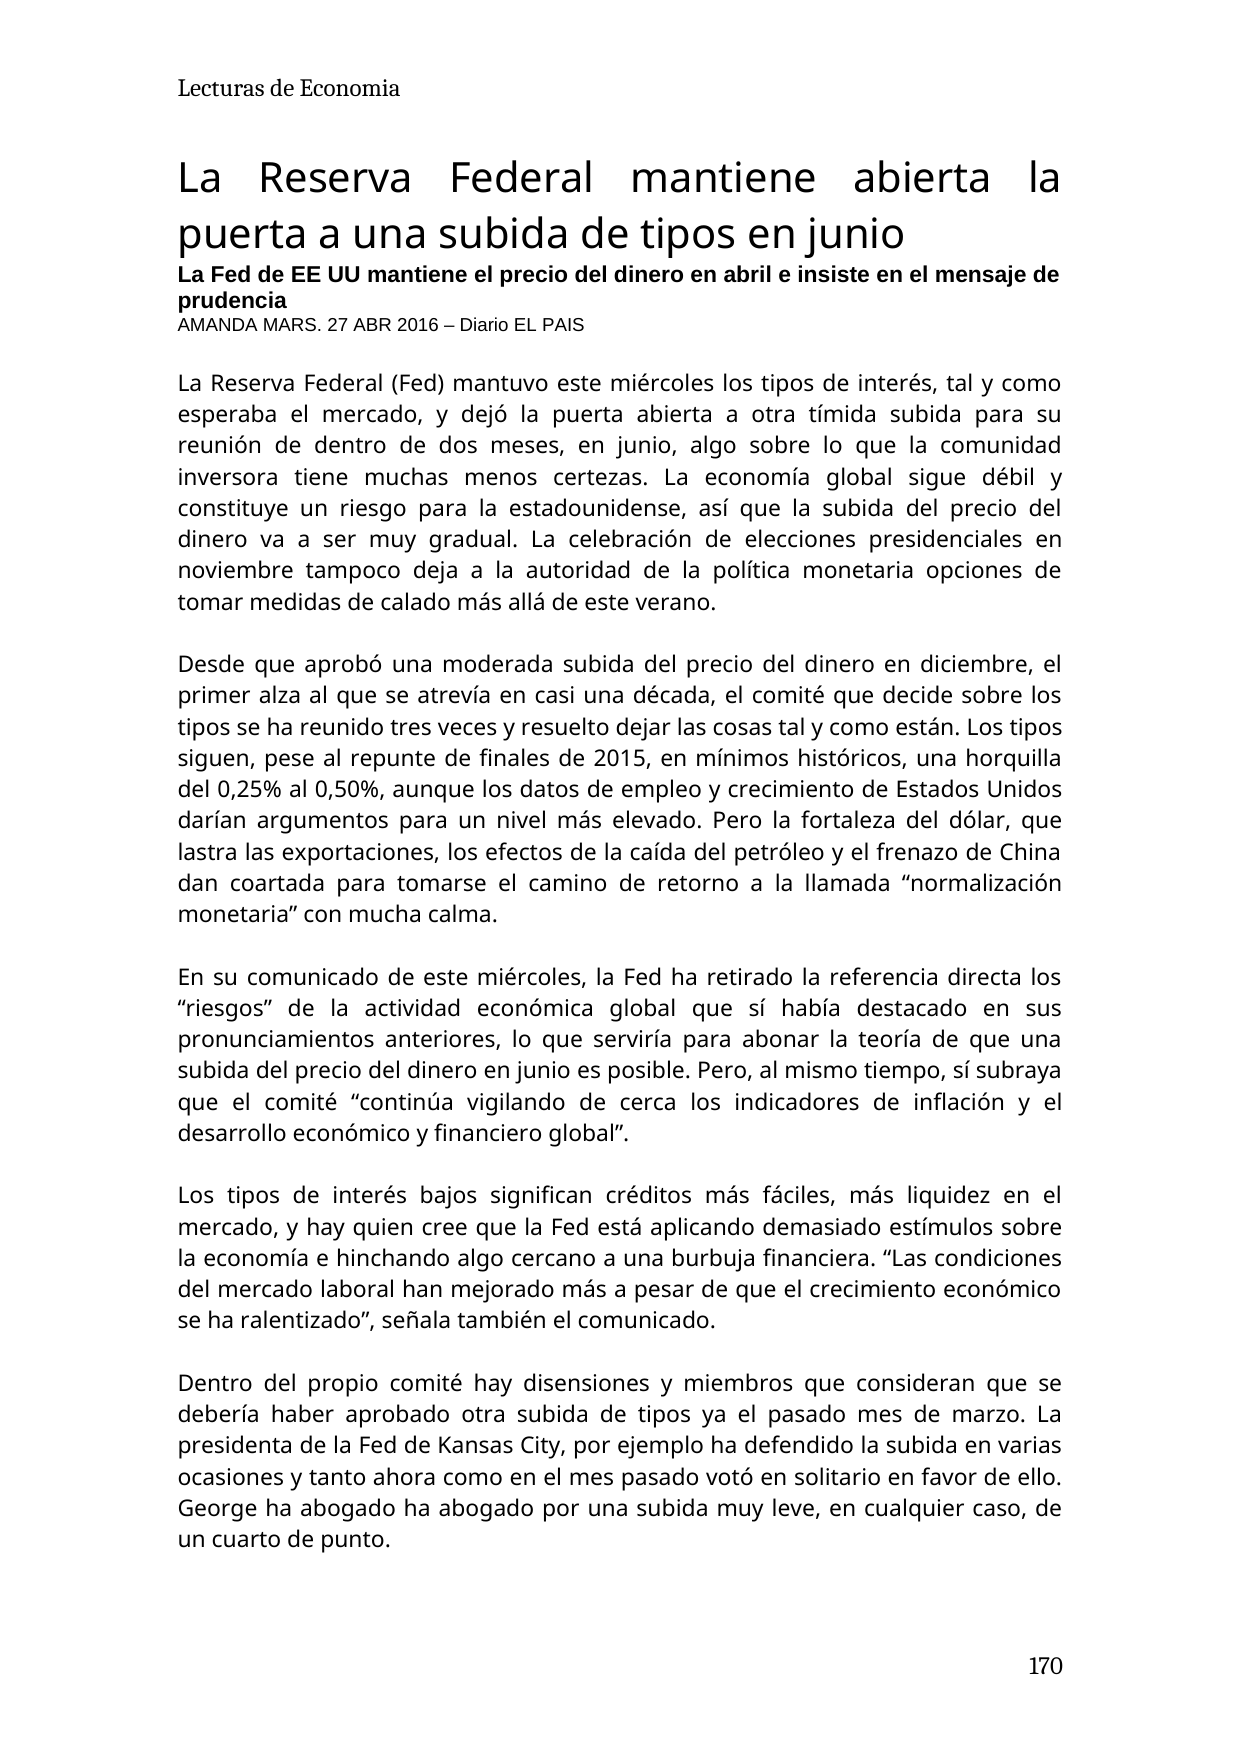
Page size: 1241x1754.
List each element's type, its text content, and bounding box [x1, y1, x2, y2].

text La Fed de EE UU mantiene el precio del dinero en abril e insiste en el mensaje de prudencia [177, 261, 1063, 314]
text La Reserva Federal (Fed) mantuvo este miércoles los tipos de interés, tal y como esperaba el mercado, y dejó la puerta abierta a otra tímida subida para su reunión de dentro de dos meses, en junio, algo sobre lo que la comunidad inversora tiene muchas menos certezas. La economía global sigue débil y constituye un riesgo para la estadounidense, así que la subida del precio del dinero va a ser muy gradual. La celebración de elecciones presidenciales en noviembre tampoco deja a la autoridad de la política monetaria opciones de tomar medidas de calado más allá de este verano. [177, 367, 1063, 617]
text Desde que aprobó una moderada subida del precio del dinero en diciembre, el primer alza al que se atrevía en casi una década, el comité que decide sobre los tipos se ha reunido tres veces y resuelto dejar las cosas tal y como están. Los tipos siguen, pese al repunte de finales de 2015, en mínimos históricos, una horquilla del 0,25% al 0,50%, aunque los datos de empleo y crecimiento de Estados Unidos darían argumentos para un nivel más elevado. Pero la fortaleza del dólar, que lastra las exportaciones, los efectos de la caída del petróleo y el frenazo de China dan coartada para tomarse el camino de retorno a la llamada “normalización monetaria” con mucha calma. [177, 648, 1063, 929]
text Los tipos de interés bajos significan créditos más fáciles, más liquidez en el mercado, y hay quien cree que la Fed está aplicando demasiado estímulos sobre la economía e hinchando algo cercano a una burbuja financiera. “Las condiciones del mercado laboral han mejorado más a pesar de que el crecimiento económico se ha ralentizado”, señala también el comunicado. [177, 1179, 1063, 1335]
text La Reserva Federal mantiene abierta la puerta a una subida de tipos en junio [177, 148, 1063, 261]
text En su comunicado de este miércoles, la Fed ha retirado la referencia directa los “riesgos” de la actividad económica global que sí había destacado en sus pronunciamientos anteriores, lo que serviría para abonar la teoría de que una subida del precio del dinero en junio es posible. Pero, al mismo tiempo, sí subraya que el comité “continúa vigilando de cerca los indicadores de inflación y el desarrollo económico y financiero global”. [177, 960, 1063, 1148]
text Dentro del propio comité hay disensiones y miembros que consideran que se debería haber aprobado otra subida de tipos ya el pasado mes de marzo. La presidenta de la Fed de Kansas City, por ejemplo ha defendido la subida en varias ocasiones y tanto ahora como en el mes pasado votó en solitario en favor de ello. George ha abogado ha abogado por una subida muy leve, en cualquier caso, de un cuarto de punto. [177, 1367, 1063, 1554]
text AMANDA MARS. 27 ABR 2016 – Diario EL PAIS [177, 314, 1063, 335]
